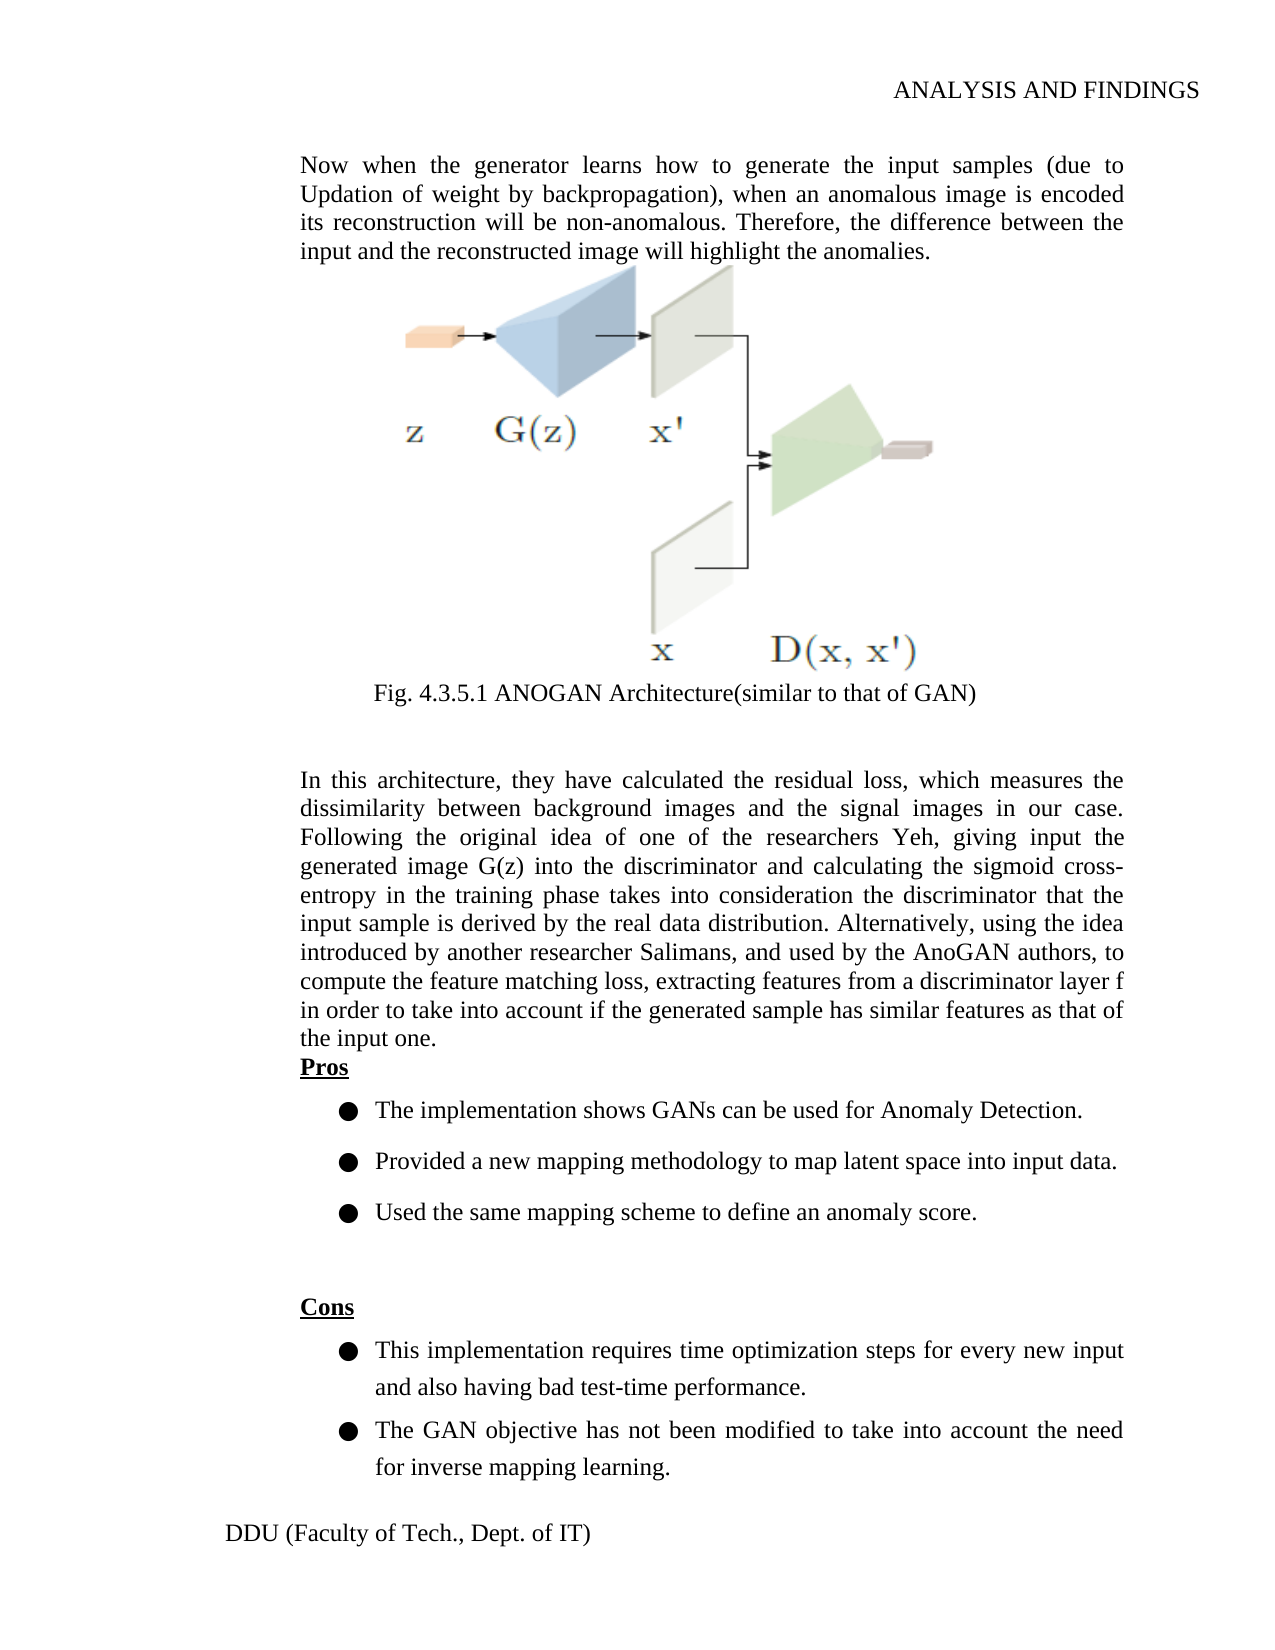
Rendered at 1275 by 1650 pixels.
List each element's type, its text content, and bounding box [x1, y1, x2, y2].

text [300, 150, 1125, 265]
list Provided a new mapping methodology to map latent space into input data. [337, 1132, 1125, 1183]
picture [384, 265, 966, 679]
text Pros [225, 1052, 1125, 1081]
text In this architecture, they have calculated the residual loss, which measures the dissimilarity between background images and the signal images in our case. Following the original idea of one of the researchers Yeh, giving input the generated image G(z) into the discriminator and calculating the sigmoid cross-entropy in the training phase takes into consideration the discriminator that the input sample is derived by the real data distribution. Alternatively, using the idea introduced by another researcher Salimans, and used by the AnoGAN authors, to compute the feature matching loss, extracting features from a discriminator layer f in order to take into account if the generated sample has similar features as that of the input one. [300, 765, 1125, 1052]
list The implementation shows GANs can be used for Anomaly Detection. [337, 1081, 1125, 1132]
list The GAN objective has not been modified to take into account the need for inverse mapping learning. [337, 1401, 1125, 1481]
text Fig. 4.3.5.1 ANOGAN Architecture(similar to that of GAN) [225, 678, 1125, 707]
list Used the same mapping scheme to define an anomaly score. [337, 1183, 1125, 1235]
list This implementation requires time optimization steps for every new input and also having bad test-time performance. [337, 1321, 1125, 1401]
text Cons [300, 1292, 1125, 1321]
